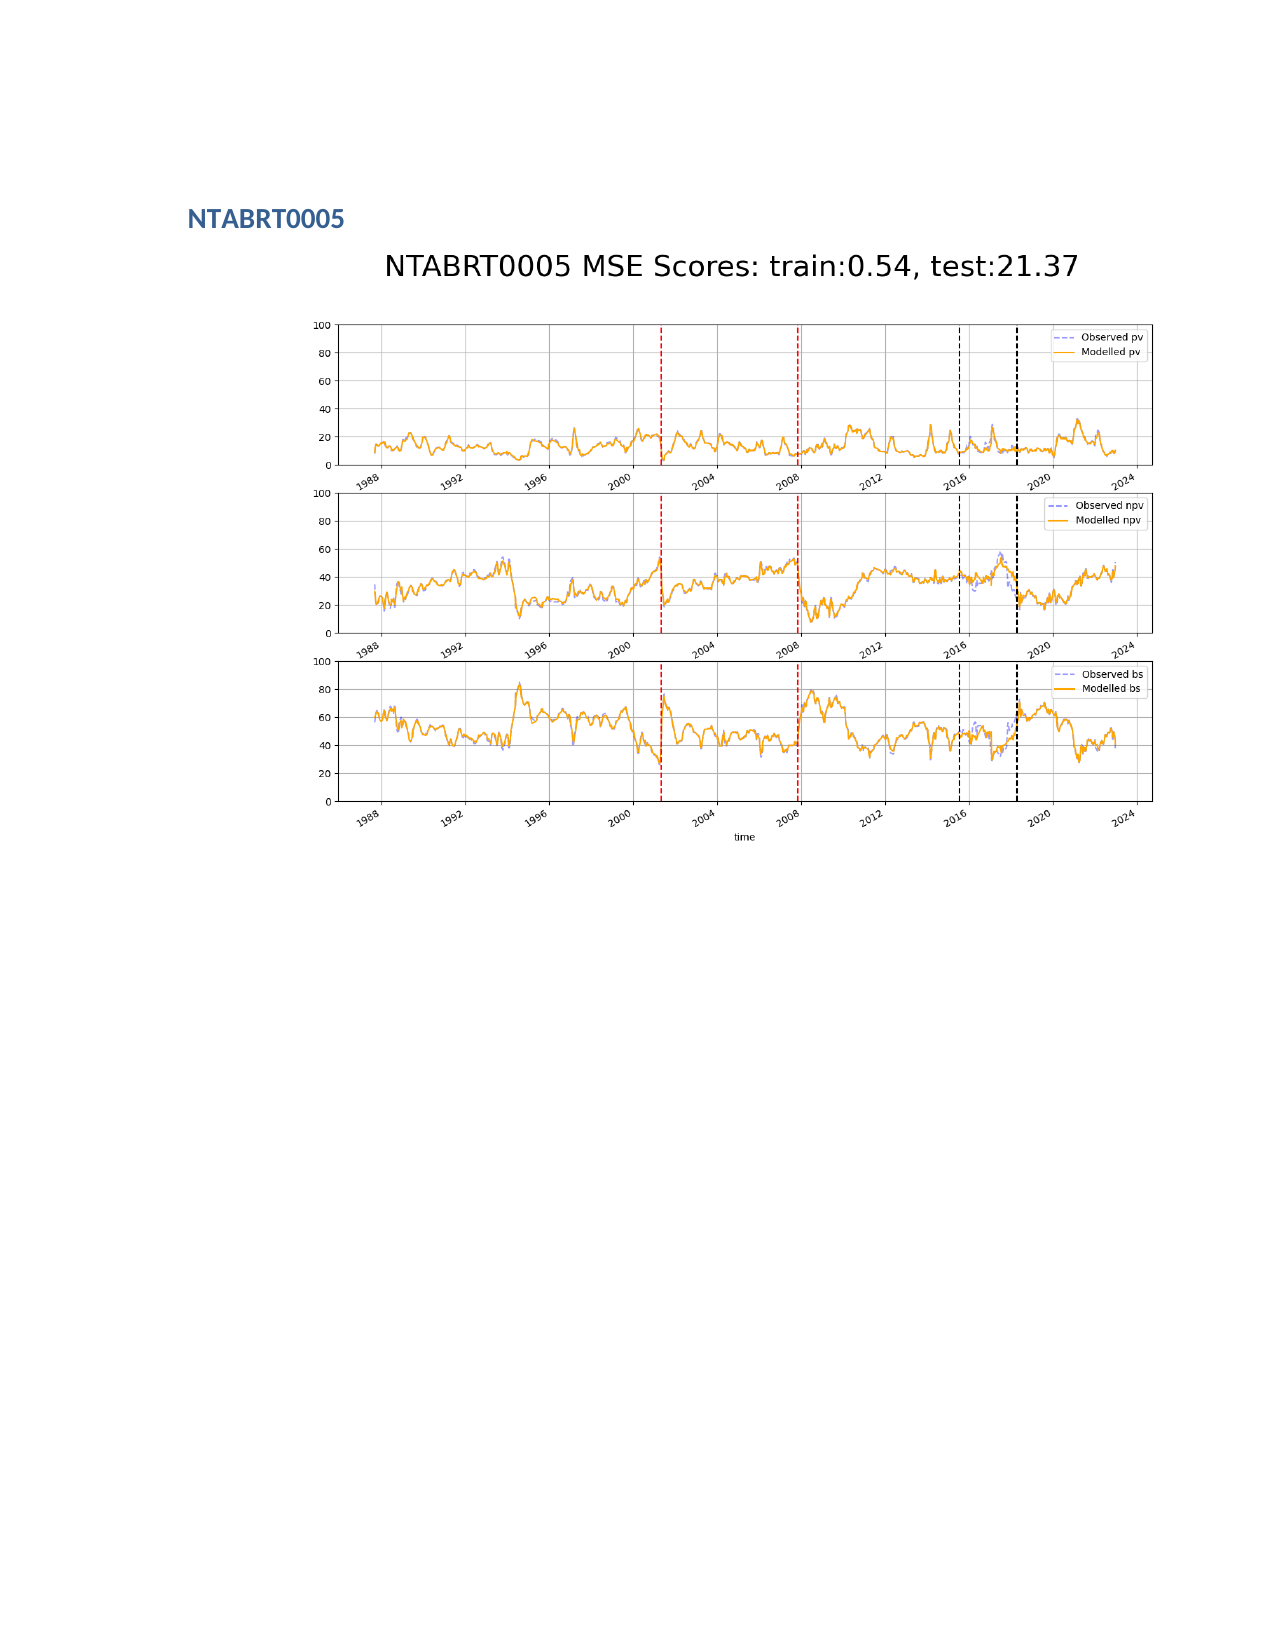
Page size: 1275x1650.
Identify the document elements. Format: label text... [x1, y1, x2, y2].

subtitle NTABRT0005 [187, 200, 1087, 236]
picture [206, 241, 1257, 941]
